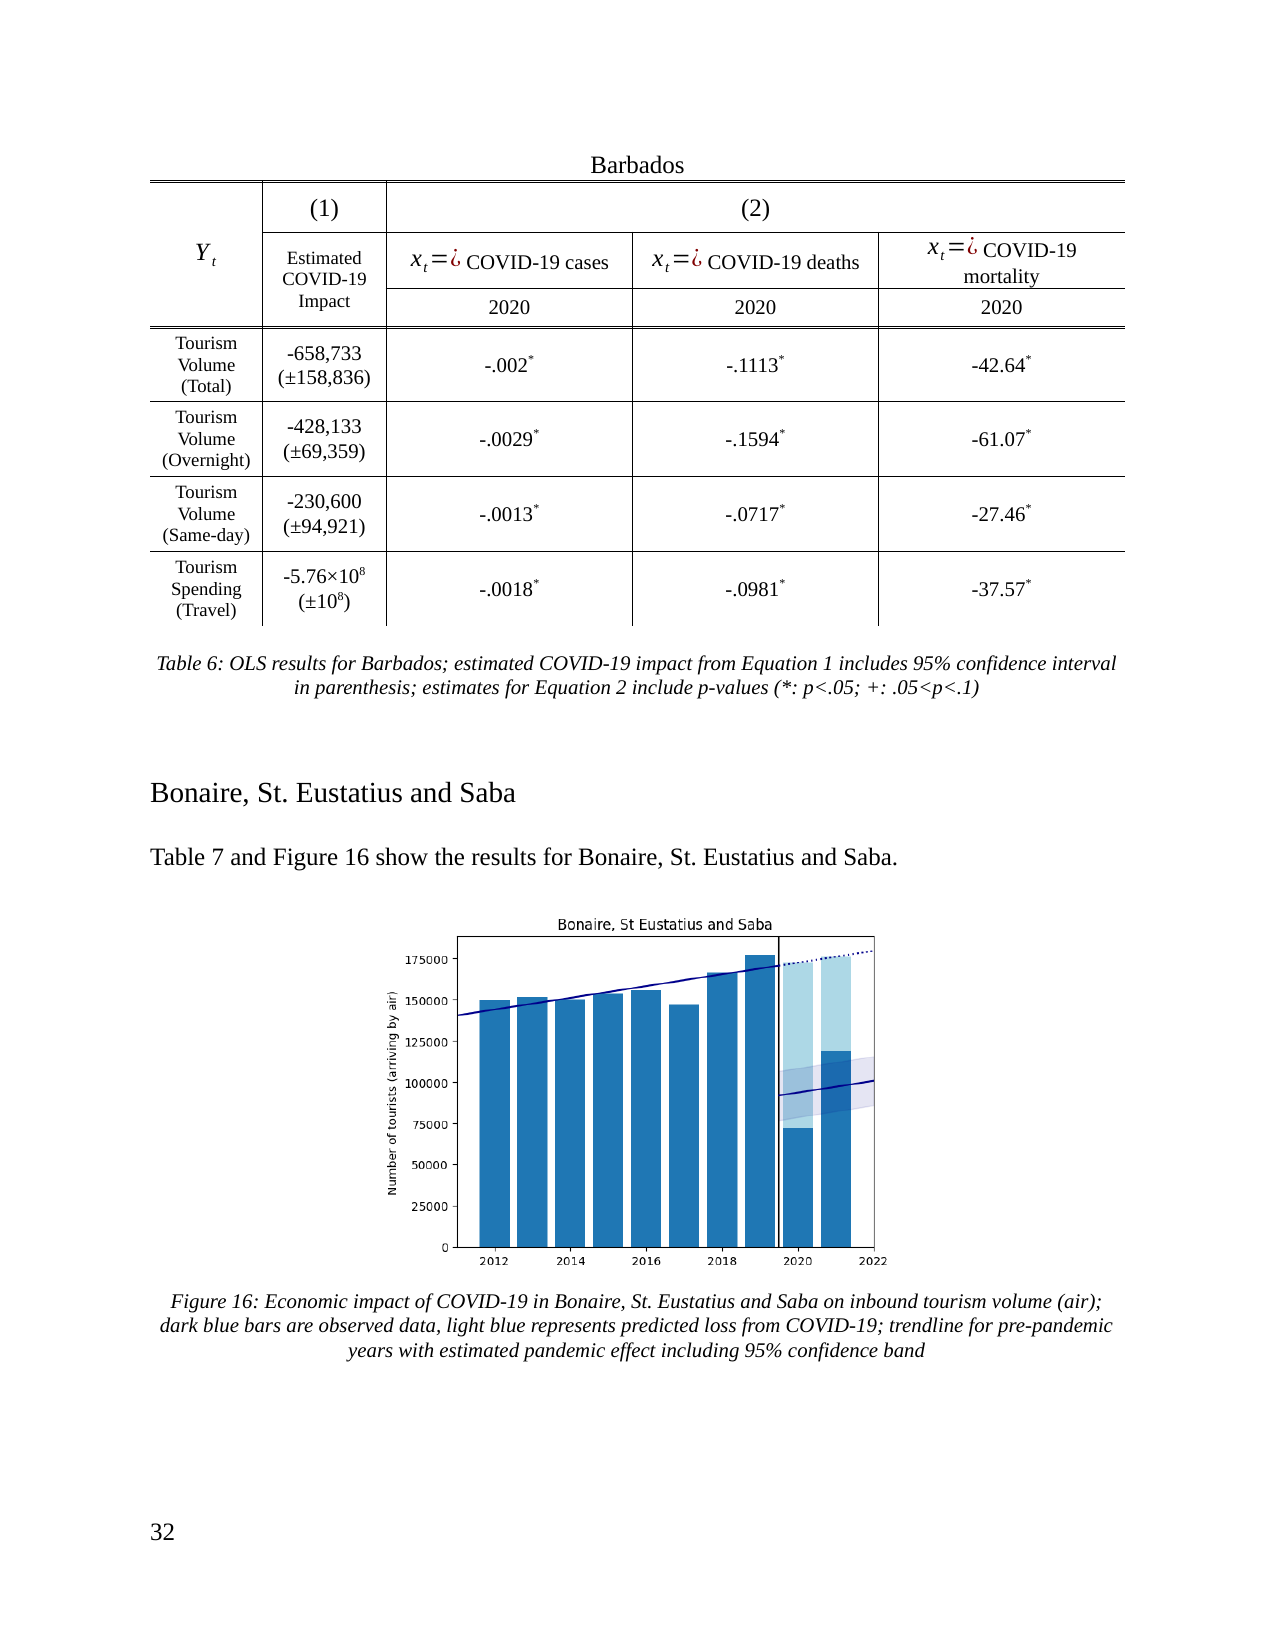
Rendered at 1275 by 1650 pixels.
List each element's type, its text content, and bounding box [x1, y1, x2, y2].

text Table 7 and Figure 16 show the results for Bonaire, St. Eustatius and Saba. [150, 842, 1125, 871]
subtitle Bonaire, St. Eustatius and Saba [150, 775, 1125, 808]
table_cell -.0981* [633, 552, 878, 626]
table_cell Tourism Volume (Overnight) [150, 402, 262, 476]
table_cell -.1594* [633, 402, 878, 476]
table_cell [150, 183, 262, 326]
table_cell -.1113* [633, 329, 878, 401]
table_cell -27.46* [879, 477, 1124, 551]
table_cell -37.57* [879, 552, 1124, 626]
table_cell (2) [387, 183, 1124, 232]
table_cell -.0018* [387, 552, 632, 626]
table_cell -.0029* [387, 402, 632, 476]
table_cell -.002* [387, 329, 632, 401]
table_cell Tourism Spending (Travel) [150, 552, 262, 626]
table_cell (1) [263, 183, 386, 232]
table_cell COVID-19 deaths [633, 233, 878, 288]
table_header Barbados [150, 150, 1124, 180]
table_cell -428,133 (±69,359) [263, 402, 386, 476]
table_cell COVID-19 cases [387, 233, 632, 288]
table_cell -658,733 (±158,836) [263, 329, 386, 401]
table_cell Tourism Volume (Total) [150, 329, 262, 401]
table_cell -42.64* [879, 329, 1124, 401]
text Table : OLS results for Barbados; estimated COVID-19 impact from Equation 1 includes 95% confidence interval in parenthesis; estimates for Equation 2 include p-values (*: p<.05; +: .05<p<.1) [150, 651, 1125, 699]
table_cell -61.07* [879, 402, 1124, 476]
picture [379, 910, 896, 1275]
table_cell -.0013* [387, 477, 632, 551]
table_cell 2020 [387, 289, 632, 326]
table_cell -230,600 (±94,921) [263, 477, 386, 551]
table_cell 2020 [633, 289, 878, 326]
table_cell Tourism Volume (Same-day) [150, 477, 262, 551]
table_cell -5.76×108 (±108) [263, 552, 386, 626]
table_cell -.0717* [633, 477, 878, 551]
text Figure : Economic impact of COVID-19 in Bonaire, St. Eustatius and Saba on inbound tourism volume (air); dark blue bars are observed data, light blue represents predicted loss from COVID-19; trendline for pre-pandemic years with estimated pandemic effect including 95% confidence band [150, 1289, 1125, 1362]
table_cell Estimated COVID-19 Impact [263, 233, 386, 326]
table_cell COVID-19 mortality [879, 233, 1124, 288]
table_cell 2020 [879, 289, 1124, 326]
